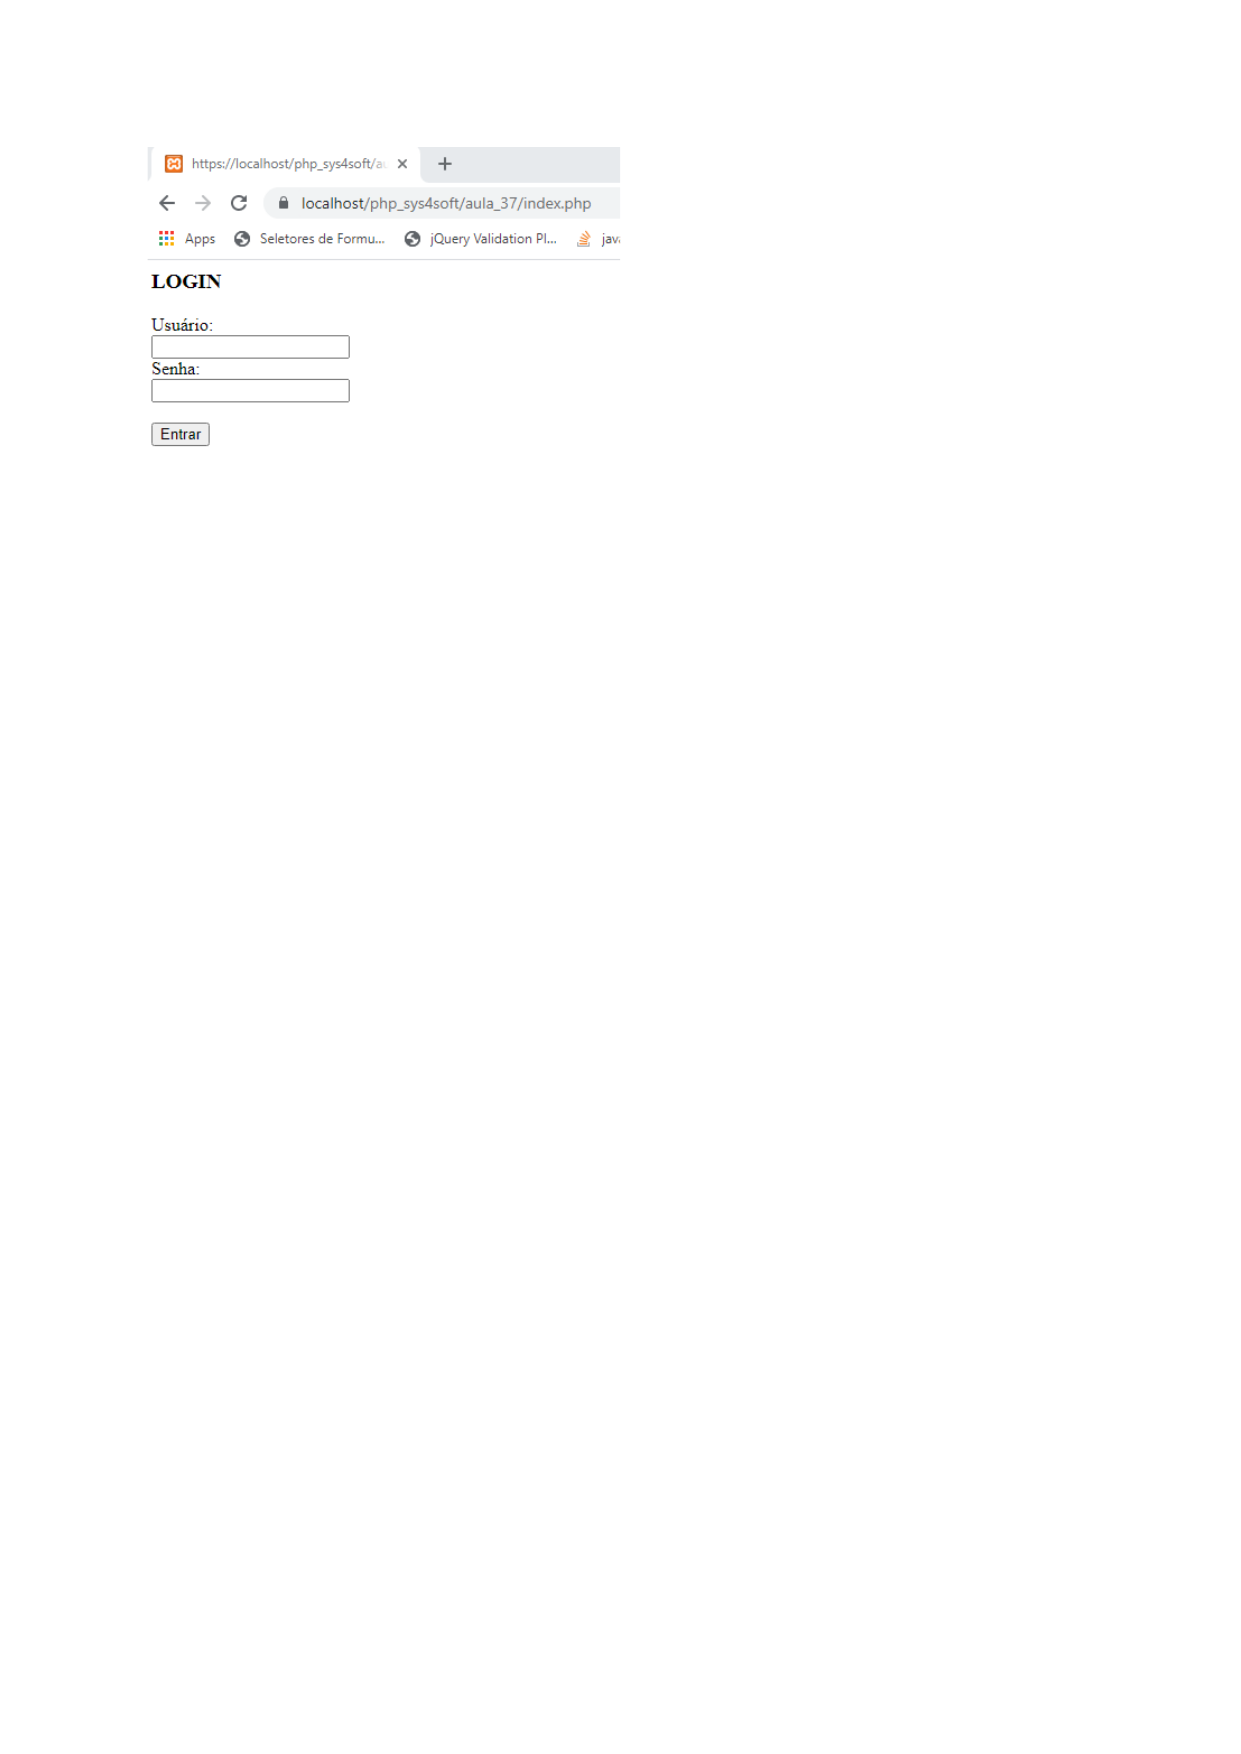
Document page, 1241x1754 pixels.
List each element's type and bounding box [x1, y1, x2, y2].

picture [147, 147, 621, 454]
